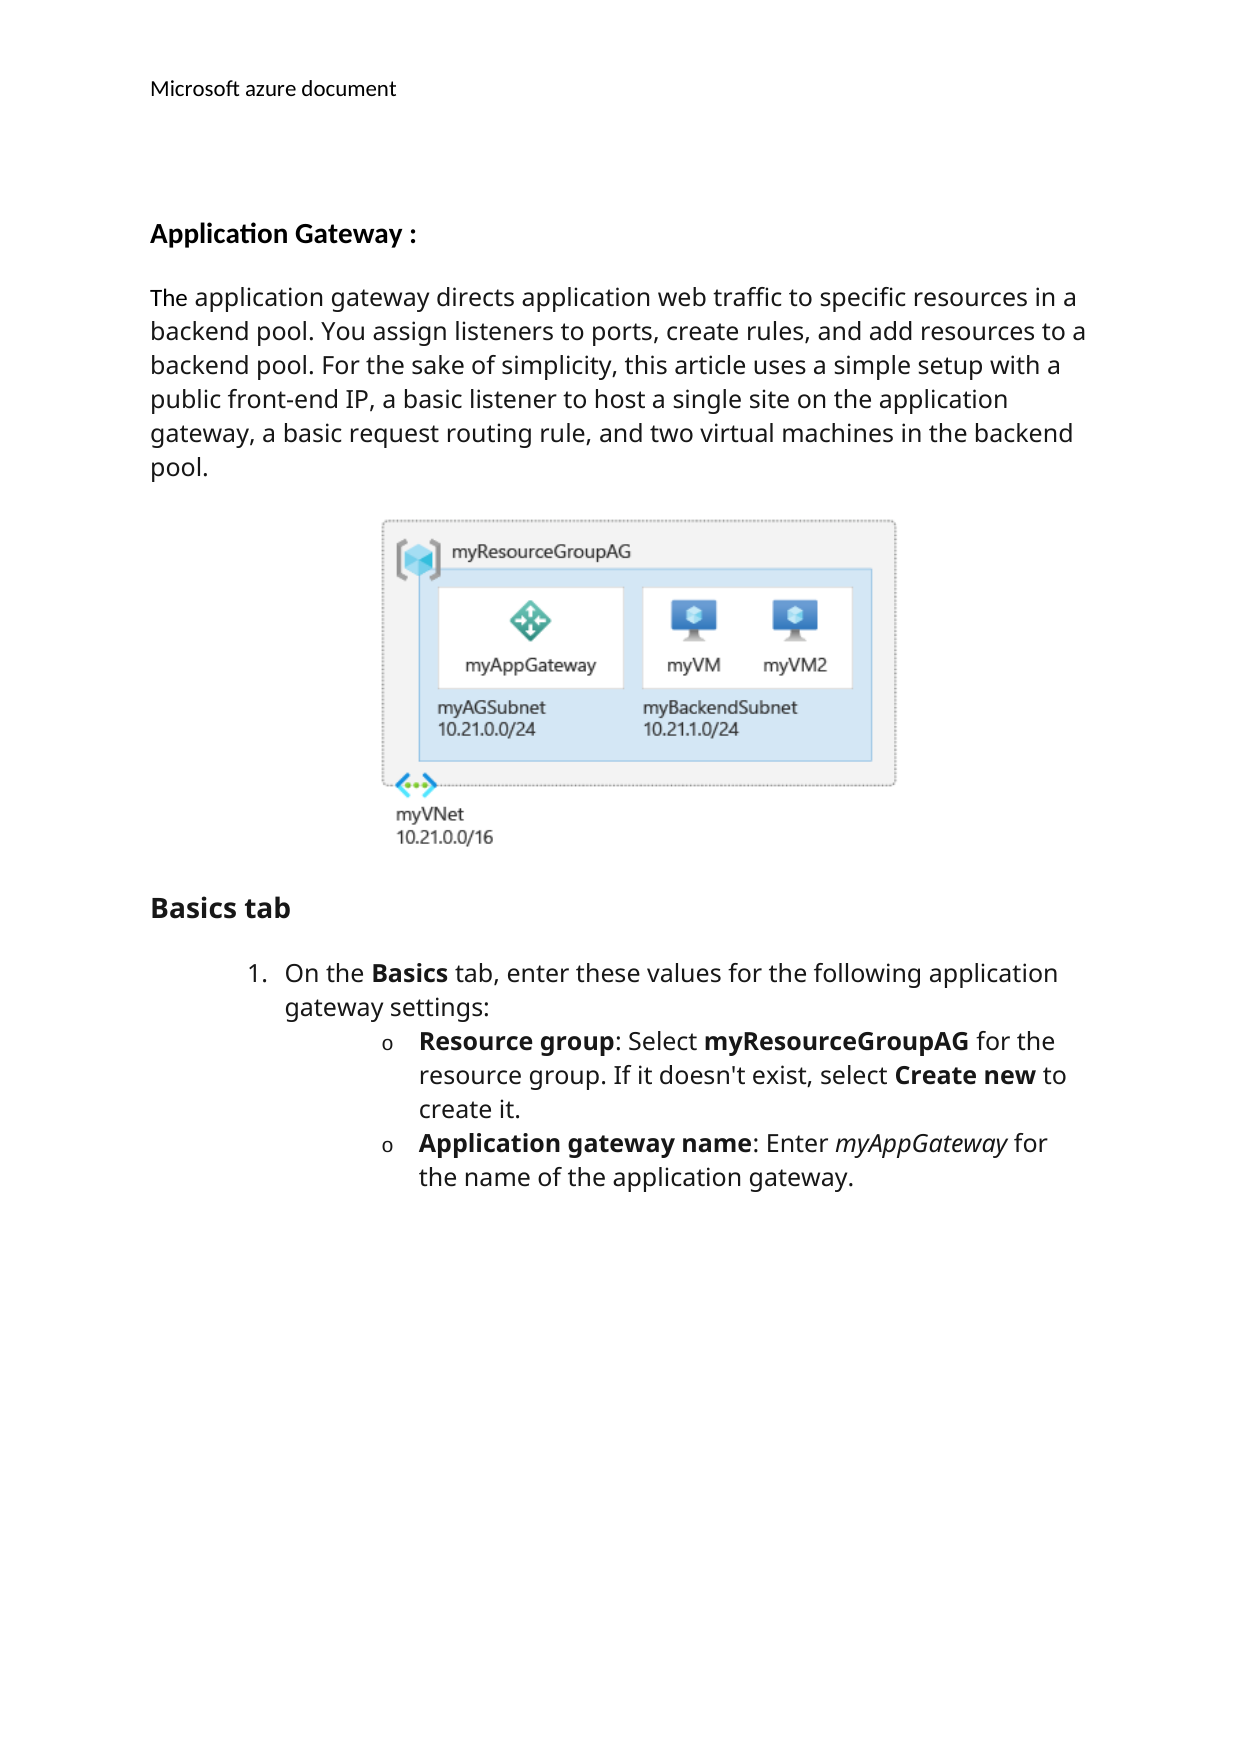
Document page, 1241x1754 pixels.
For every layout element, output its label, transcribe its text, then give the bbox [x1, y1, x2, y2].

list Resource group: Select myResourceGroupAG for the resource group. If it doesn't exist, select Create new to create it. [381, 1023, 1090, 1126]
list On the Basics tab, enter these values for the following application gateway settings: [247, 955, 1090, 1023]
picture [375, 513, 903, 859]
list Application gateway name: Enter myAppGateway for the name of the application gateway. [381, 1126, 1090, 1194]
text The application gateway directs application web traffic to specific resources in a backend pool. You assign listeners to ports, create rules, and add resources to a backend pool. For the sake of simplicity, this article uses a simple setup with a public front-end IP, a basic listener to host a single site on the application gateway, a basic request routing rule, and two virtual machines in the backend pool. [150, 279, 1090, 484]
text Basics tab [150, 888, 1090, 926]
text Application Gateway : [150, 215, 1090, 250]
